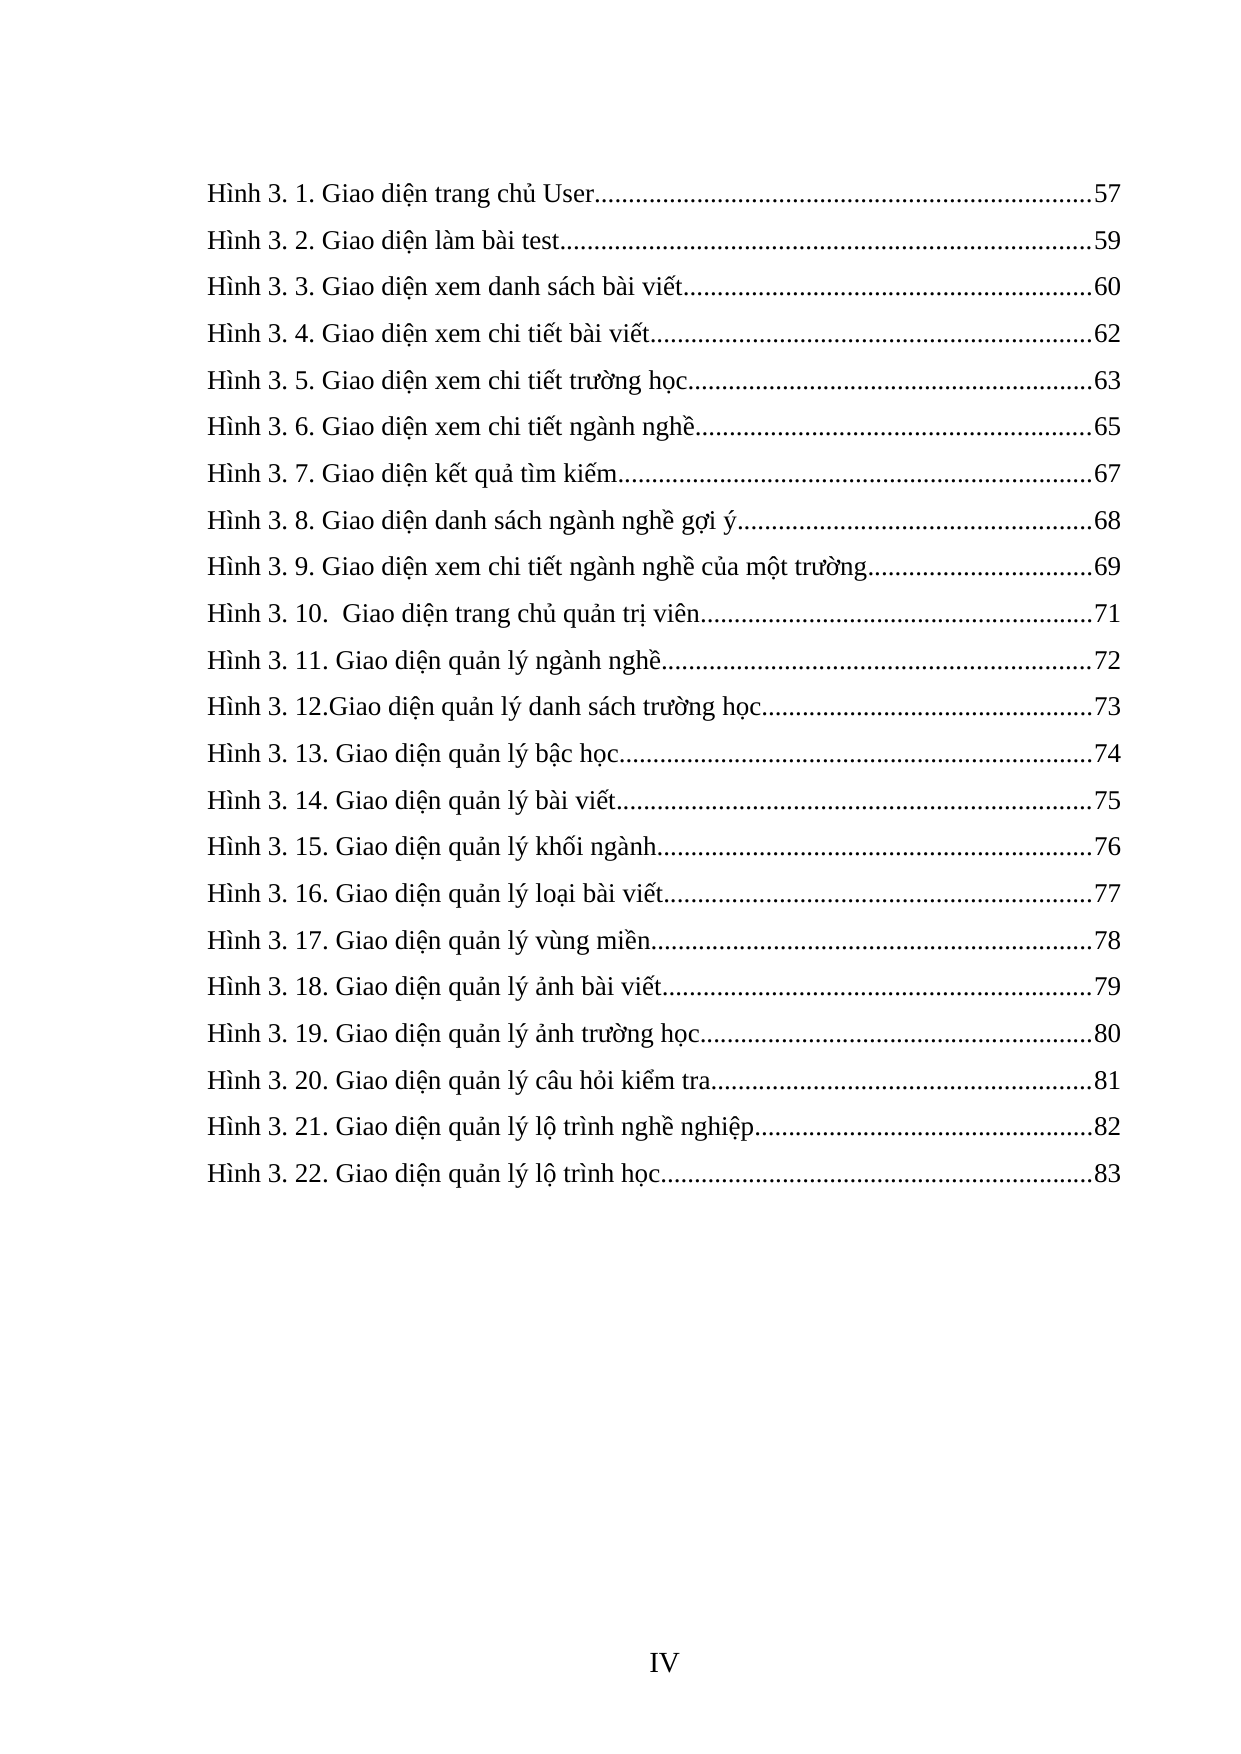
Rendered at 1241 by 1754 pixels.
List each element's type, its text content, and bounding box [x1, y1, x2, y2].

text Hình 3. 5. Giao diện xem chi tiết trường học 63 [207, 364, 1122, 395]
text Hình 3. 11. Giao diện quản lý ngành nghề 72 [207, 644, 1122, 675]
text Hình 3. 19. Giao diện quản lý ảnh trường học 80 [207, 1017, 1122, 1048]
text Hình 3. 3. Giao diện xem danh sách bài viết 60 [207, 271, 1122, 302]
text Hình 3. 7. Giao diện kết quả tìm kiếm 67 [207, 457, 1122, 488]
text Hình 3. 18. Giao diện quản lý ảnh bài viết 79 [207, 971, 1122, 1002]
text Hình 3. 17. Giao diện quản lý vùng miền 78 [207, 924, 1122, 955]
text Hình 3. 4. Giao diện xem chi tiết bài viết 62 [207, 317, 1122, 348]
text Hình 3. 12.Giao diện quản lý danh sách trường học 73 [207, 691, 1122, 722]
text Hình 3. 14. Giao diện quản lý bài viết 75 [207, 784, 1122, 815]
text Hình 3. 1. Giao diện trang chủ User 57 [207, 177, 1122, 208]
text Hình 3. 20. Giao diện quản lý câu hỏi kiểm tra 81 [207, 1064, 1122, 1095]
text Hình 3. 13. Giao diện quản lý bậc học 74 [207, 737, 1122, 768]
text Hình 3. 22. Giao diện quản lý lộ trình học 83 [207, 1157, 1122, 1188]
text Hình 3. 6. Giao diện xem chi tiết ngành nghề 65 [207, 411, 1122, 442]
text Hình 3. 9. Giao diện xem chi tiết ngành nghề của một trường 69 [207, 551, 1122, 582]
text Hình 3. 2. Giao diện làm bài test 59 [207, 224, 1122, 255]
text Hình 3. 8. Giao diện danh sách ngành nghề gợi ý 68 [207, 504, 1122, 535]
text Hình 3. 10. Giao diện trang chủ quản trị viên 71 [207, 597, 1122, 628]
text Hình 3. 15. Giao diện quản lý khối ngành 76 [207, 831, 1122, 862]
text Hình 3. 16. Giao diện quản lý loại bài viết 77 [207, 877, 1122, 908]
text Hình 3. 21. Giao diện quản lý lộ trình nghề nghiệp 82 [207, 1111, 1122, 1142]
